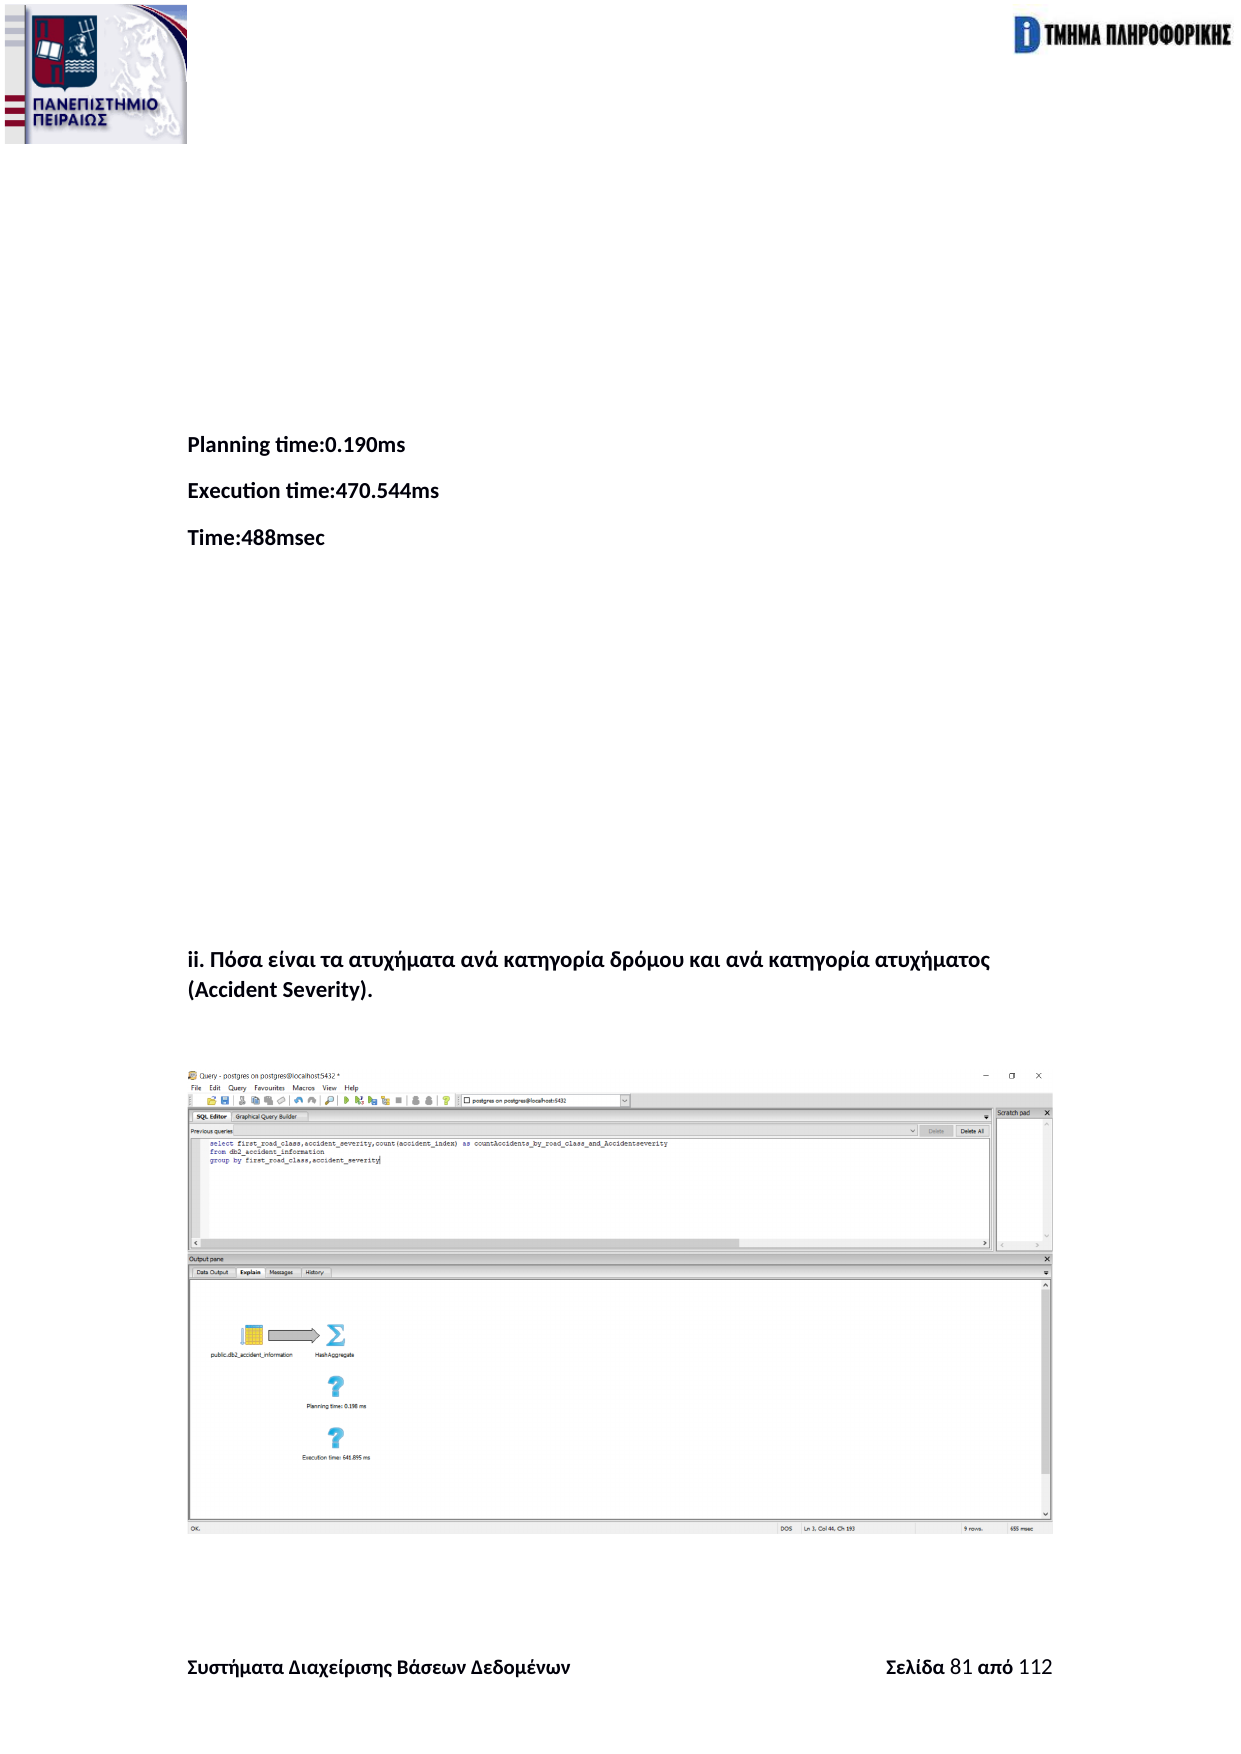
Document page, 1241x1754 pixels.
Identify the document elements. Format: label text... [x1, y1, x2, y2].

picture [4, 4, 187, 144]
text Planning time:0.190ms [187, 430, 1053, 458]
text ii. Πόσα είναι τα ατυχήματα ανά κατηγορία δρόμου και ανά κατηγορία ατυχήματος (Accident Severity). [187, 945, 1053, 1004]
picture [187, 1069, 1053, 1534]
text Execution time:470.544ms [187, 477, 1053, 505]
text Time:488msec [187, 523, 1053, 552]
picture [1012, 4, 1234, 67]
